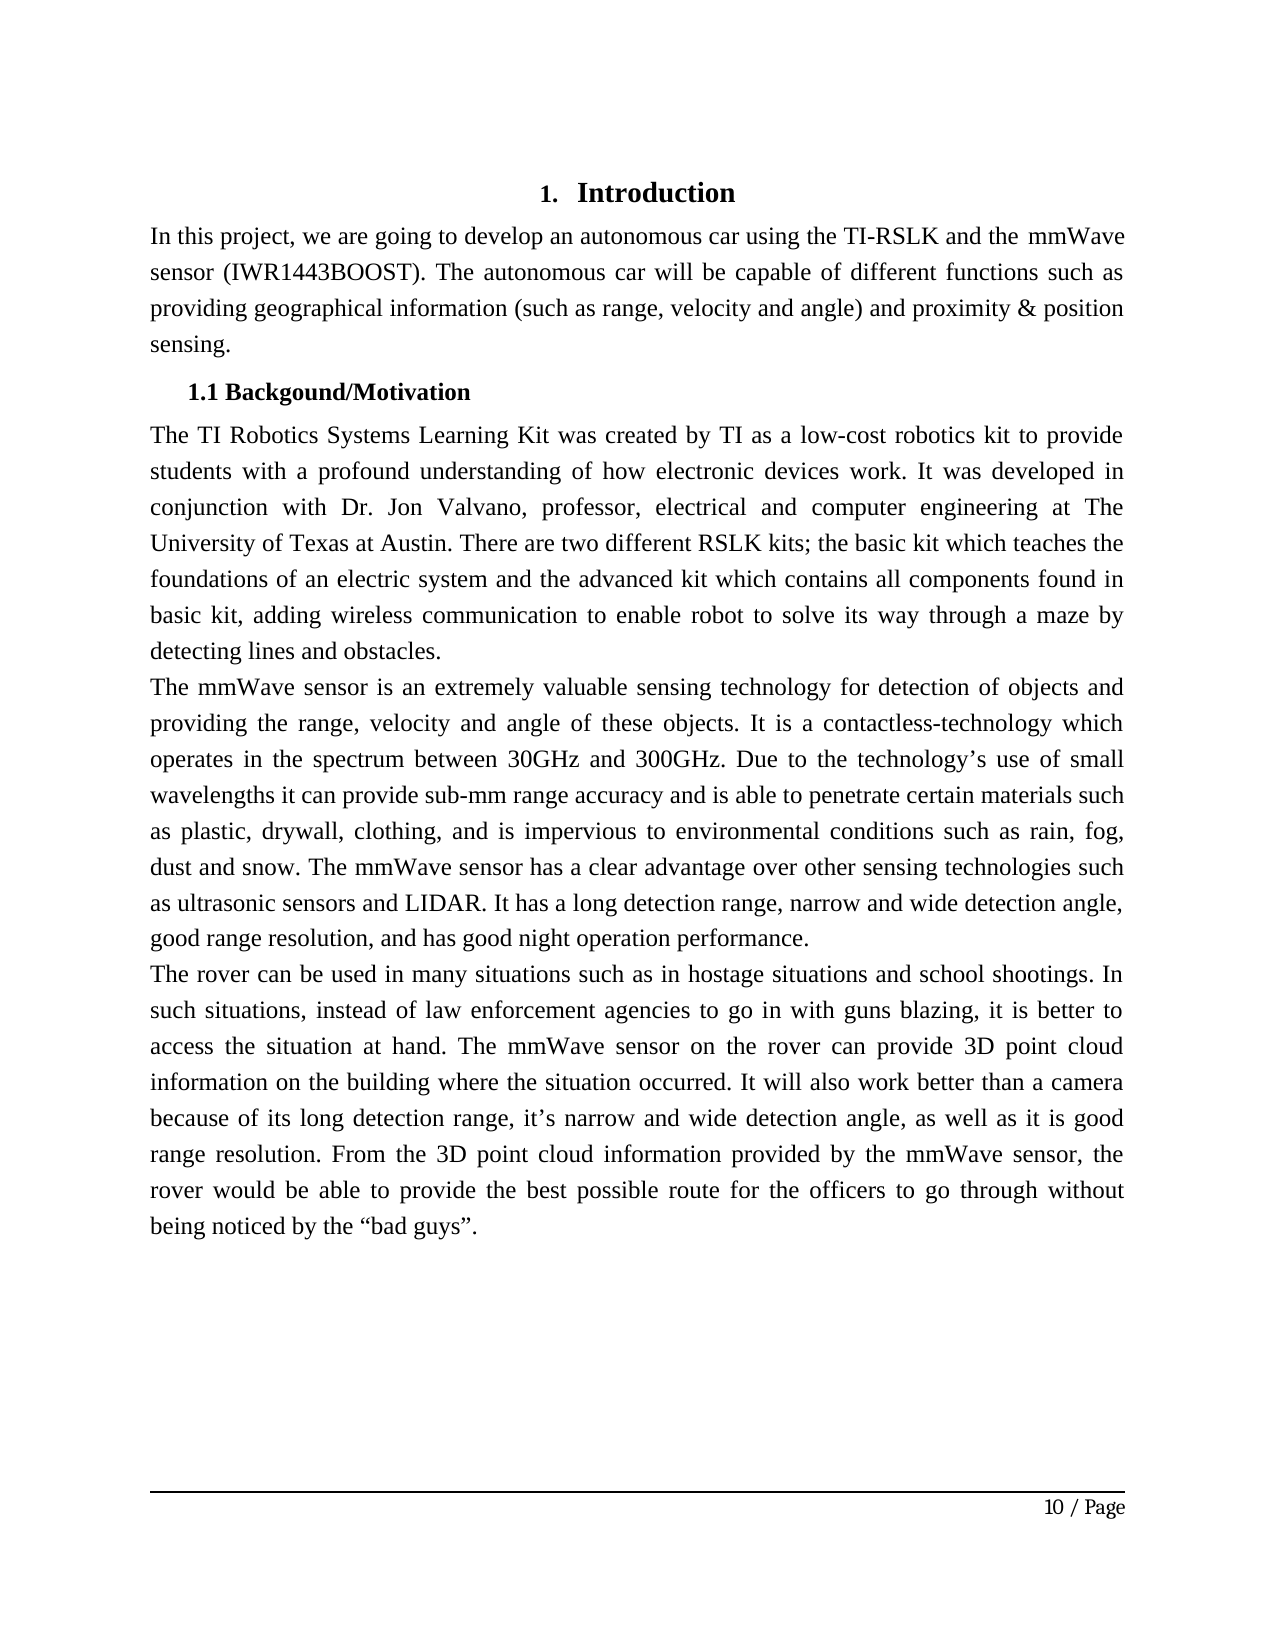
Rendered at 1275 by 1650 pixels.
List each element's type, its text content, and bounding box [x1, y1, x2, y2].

text The TI Robotics Systems Learning Kit was created by TI as a low-cost robotics kit to provide students with a profound understanding of how electronic devices work. It was developed in conjunction with Dr. Jon Valvano, professor, electrical and computer engineering at The University of Texas at Austin. There are two different RSLK kits; the basic kit which teaches the foundations of an electric system and the advanced kit which contains all components found in basic kit, adding wireless communication to enable robot to solve its way through a maze by detecting lines and obstacles. [150, 420, 1125, 665]
text The mmWave sensor is an extremely valuable sensing technology for detection of objects and providing the range, velocity and angle of these objects. It is a contactless-technology which operates in the spectrum between 30GHz and 300GHz. Due to the technology’s use of small wavelengths it can provide sub-mm range accuracy and is able to penetrate certain materials such as plastic, drywall, clothing, and is impervious to environmental conditions such as rain, fog, dust and snow. The mmWave sensor has a clear advantage over other sensing technologies such as ultrasonic sensors and LIDAR. It has a long detection range, narrow and wide detection angle, good range resolution, and has good night operation performance. [150, 672, 1125, 952]
text Introduction [150, 175, 1125, 208]
text The rover can be used in many situations such as in hostage situations and school shootings. In such situations, instead of law enforcement agencies to go in with guns blazing, it is better to access the situation at hand. The mmWave sensor on the rover can provide 3D point cloud information on the building where the situation occurred. It will also work better than a camera because of its long detection range, it’s narrow and wide detection angle, as well as it is good range resolution. From the 3D point cloud information provided by the mmWave sensor, the rover would be able to provide the best possible route for the officers to go through without being noticed by the “bad guys”. [150, 959, 1125, 1240]
text In this project, we are going to develop an autonomous car using the TI-RSLK and the mmWave sensor (IWR1443BOOST). The autonomous car will be capable of different functions such as providing geographical information (such as range, velocity and angle) and proximity & position sensing. [150, 221, 1125, 358]
subtitle Backgound/Motivation [187, 377, 1125, 406]
